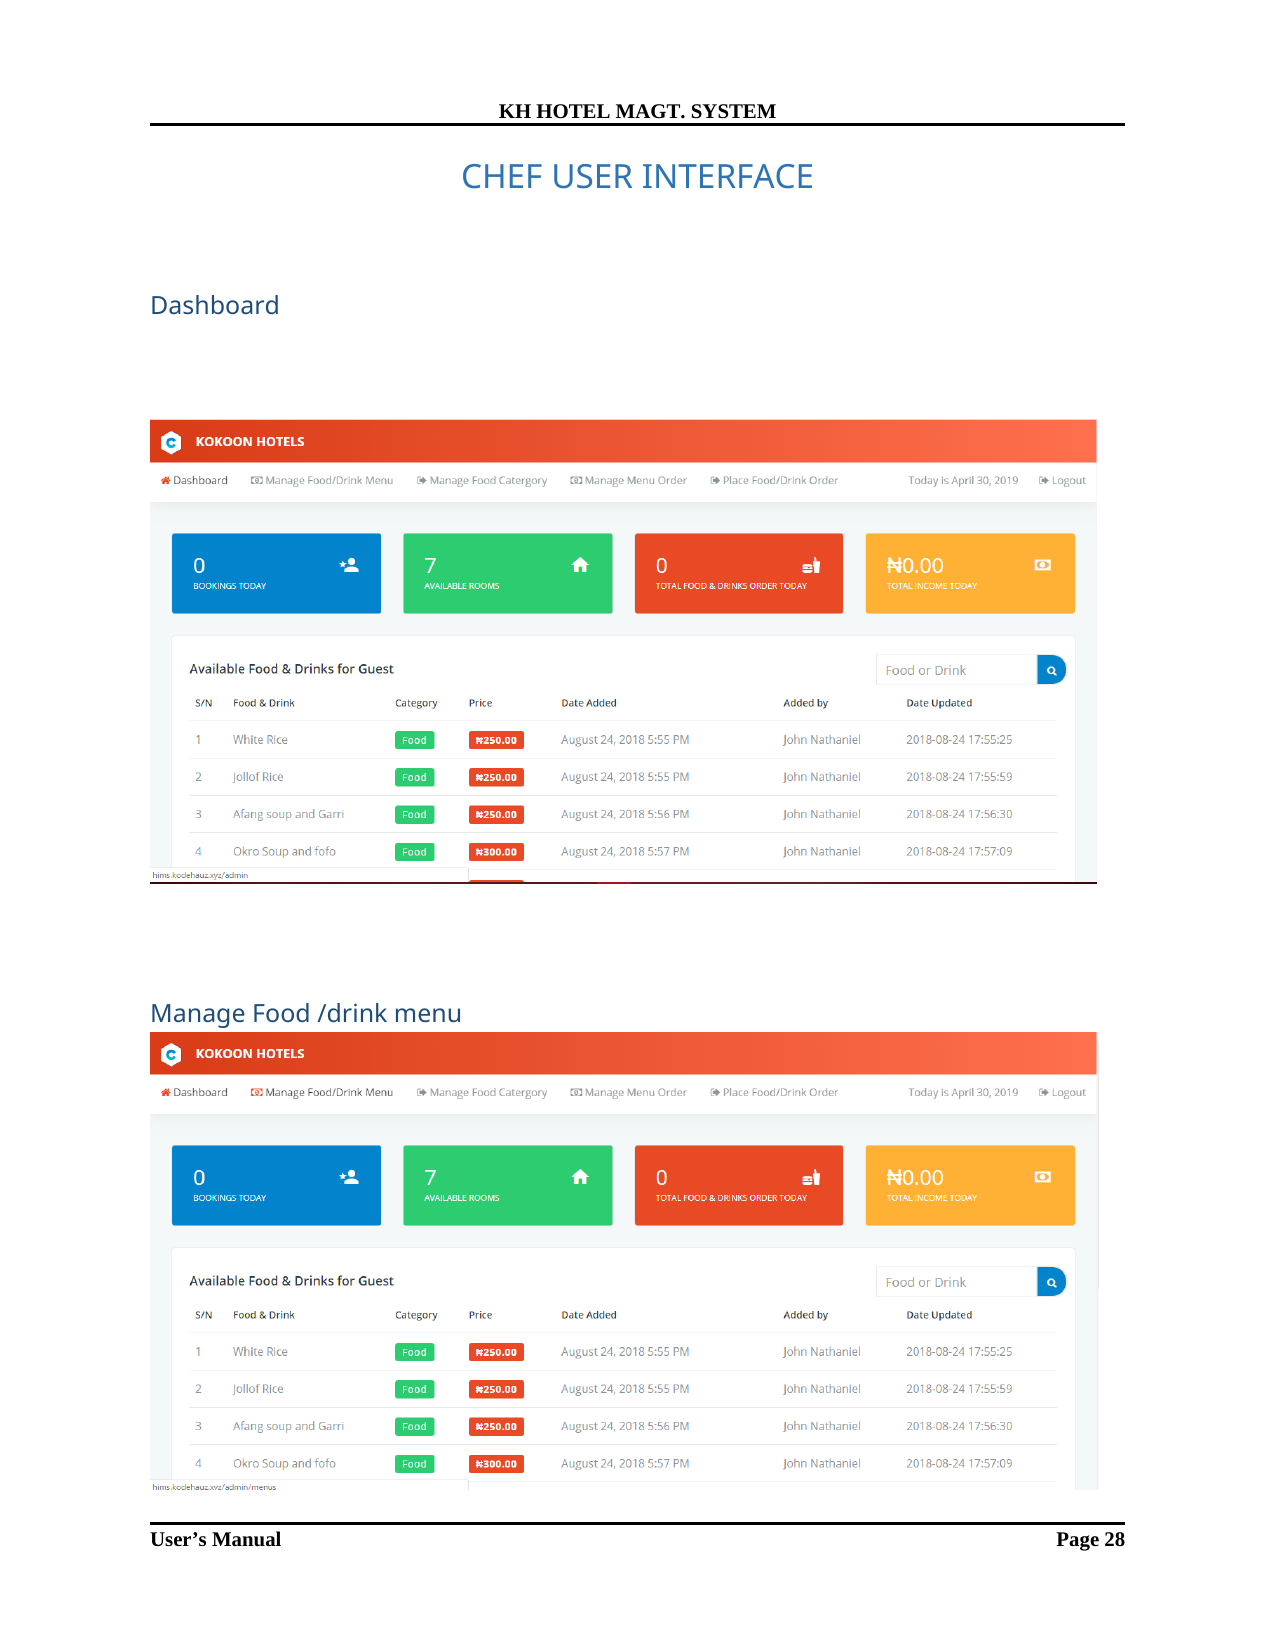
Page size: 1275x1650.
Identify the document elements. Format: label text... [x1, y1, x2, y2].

subtitle Manage Food /drink menu [150, 996, 1125, 1030]
subtitle CHEF USER INTERFACE [150, 152, 1125, 198]
picture [150, 417, 1097, 884]
subtitle Dashboard [150, 287, 1125, 321]
picture [150, 1032, 1099, 1490]
